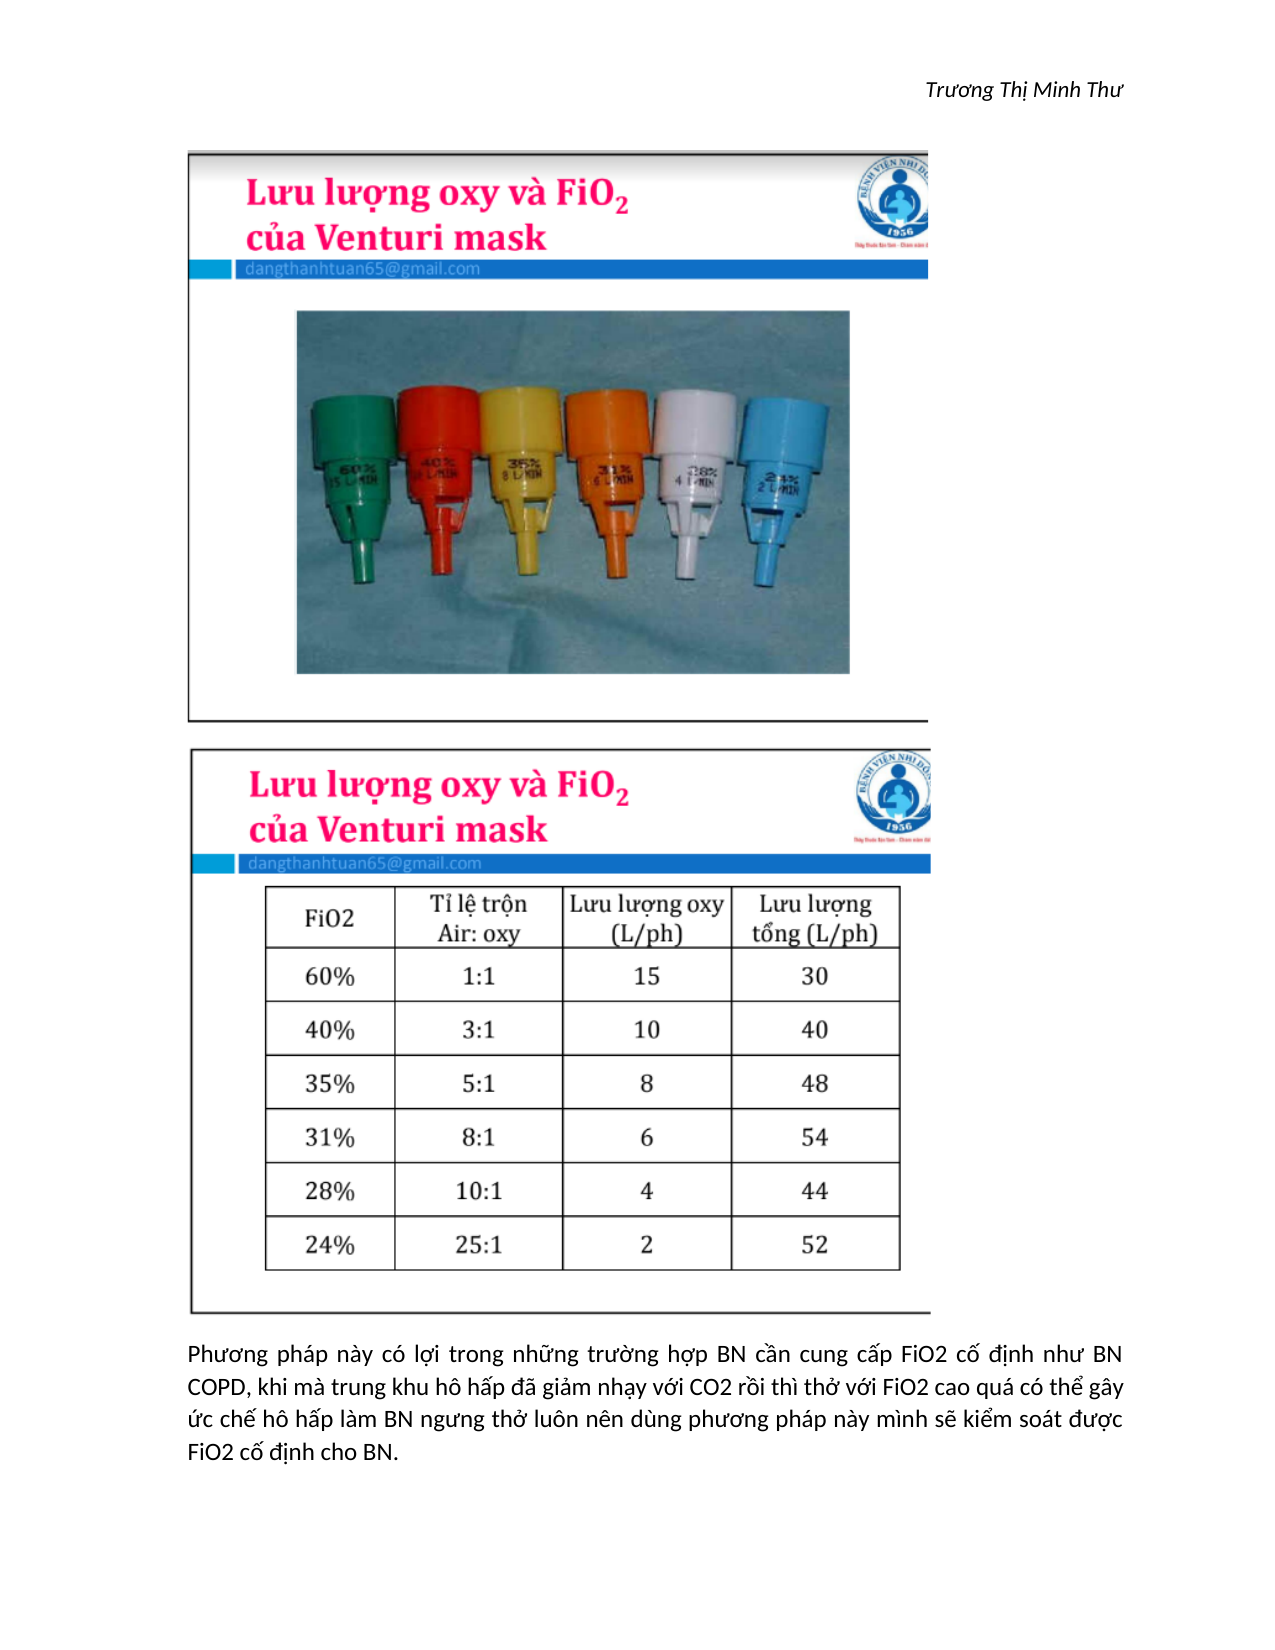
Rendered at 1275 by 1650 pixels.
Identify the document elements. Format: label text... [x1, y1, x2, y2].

picture [187, 743, 931, 1319]
picture [187, 150, 929, 726]
text Phương pháp này có lợi trong những trường hợp BN cần cung cấp FiO2 cố định như BN COPD, khi mà trung khu hô hấp đã giảm nhạy với CO2 rồi thì thở với FiO2 cao quá có thể gây ức chế hô hấp làm BN ngưng thở luôn nên dùng phương pháp này mình sẽ kiểm soát được FiO2 cố định cho BN. [187, 1338, 1125, 1467]
